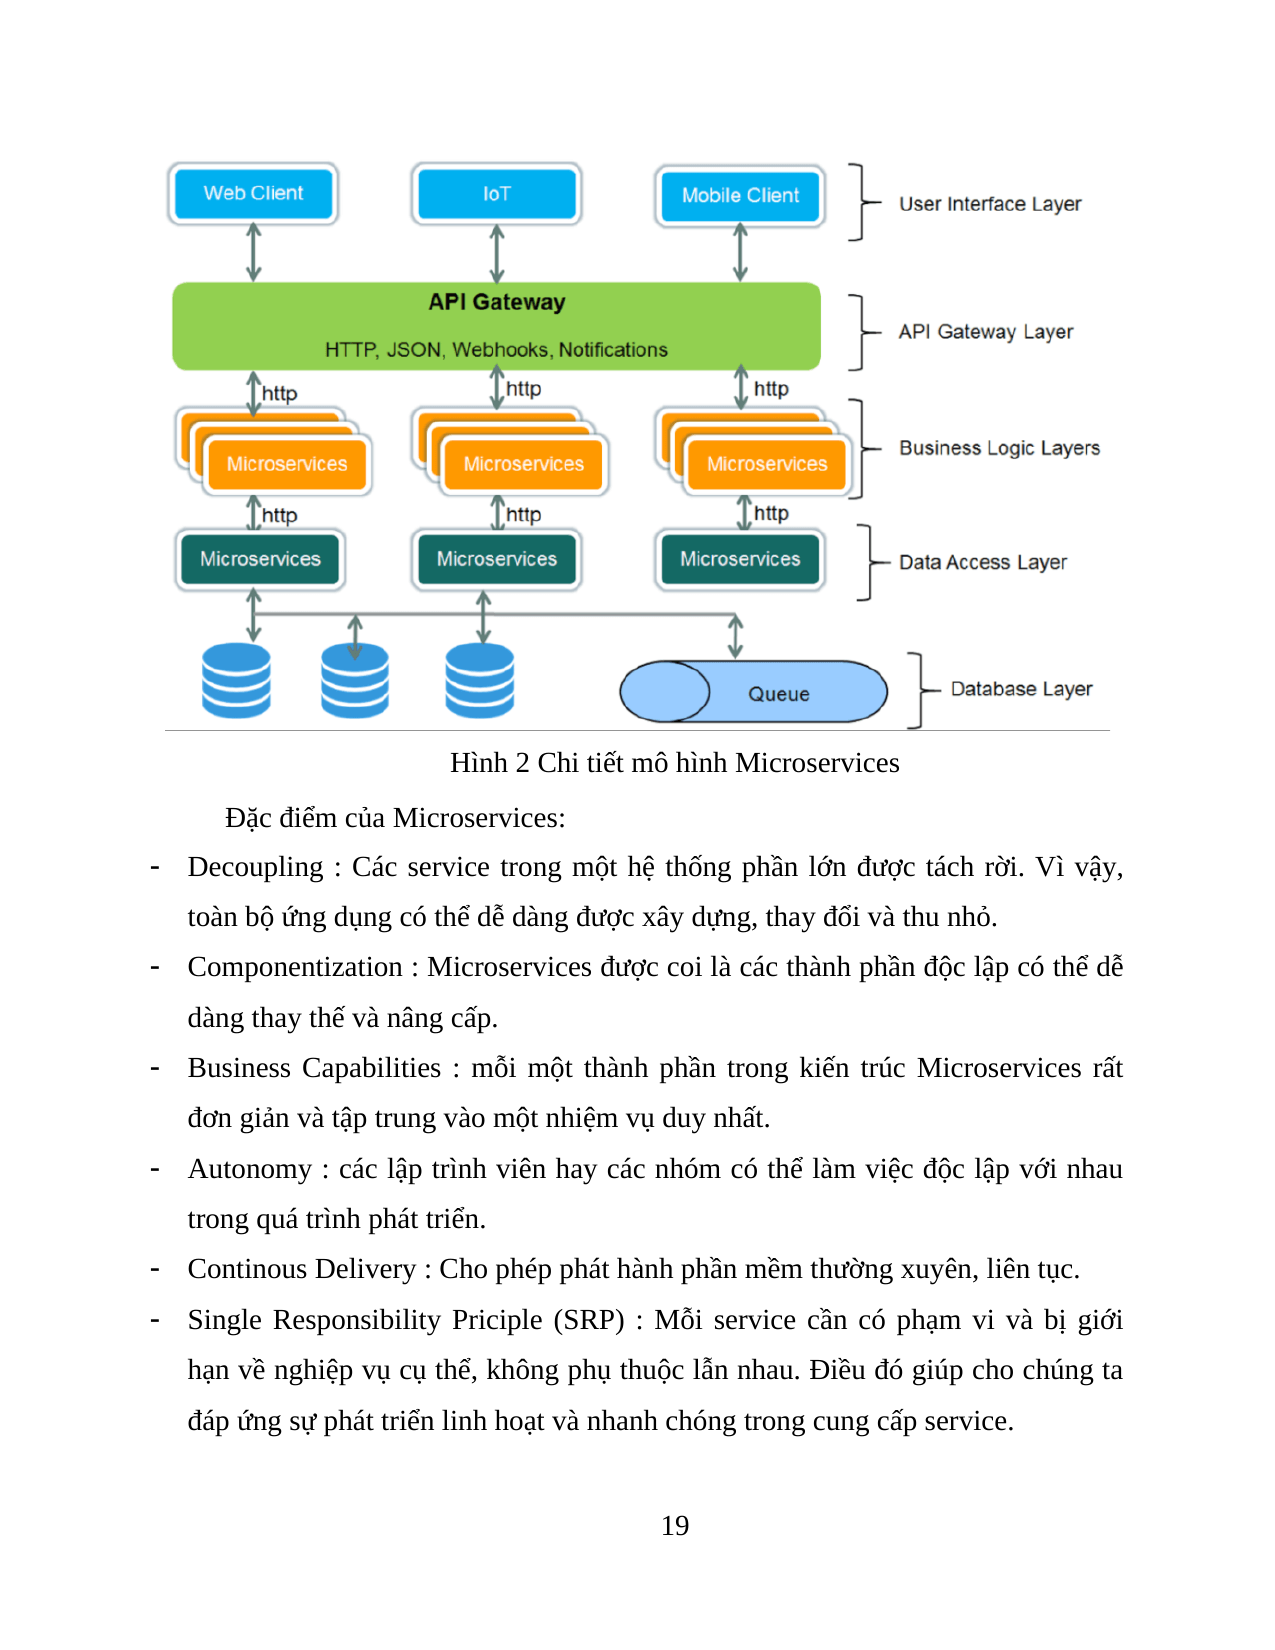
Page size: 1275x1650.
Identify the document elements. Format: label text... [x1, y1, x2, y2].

list Continous Delivery : Cho phép phát hành phần mềm thường xuyên, liên tục. [150, 1252, 1125, 1285]
picture [165, 150, 1111, 731]
list Componentization : Microservices được coi là các thành phần độc lập có thể dễ dàng thay thế và nâng cấp. [150, 949, 1125, 1033]
text Đặc điểm của Microservices: [150, 800, 1125, 833]
list Business Capabilities : mỗi một thành phần trong kiến trúc Microservices rất đơn giản và tập trung vào một nhiệm vụ duy nhất. [150, 1050, 1125, 1134]
list Single Responsibility Priciple (SRP) : Mỗi service cần có phạm vi và bị giới hạn về nghiệp vụ cụ thể, không phụ thuộc lẫn nhau. Điều đó giúp cho chúng ta đáp ứng sự phát triển linh hoạt và nhanh chóng trong cung cấp service. [150, 1302, 1125, 1436]
list Decoupling : Các service trong một hệ thống phần lớn được tách rời. Vì vậy, toàn bộ ứng dụng có thể dễ dàng được xây dựng, thay đổi và thu nhỏ. [150, 849, 1125, 933]
list Autonomy : các lập trình viên hay các nhóm có thể làm việc độc lập với nhau trong quá trình phát triển. [150, 1151, 1125, 1235]
